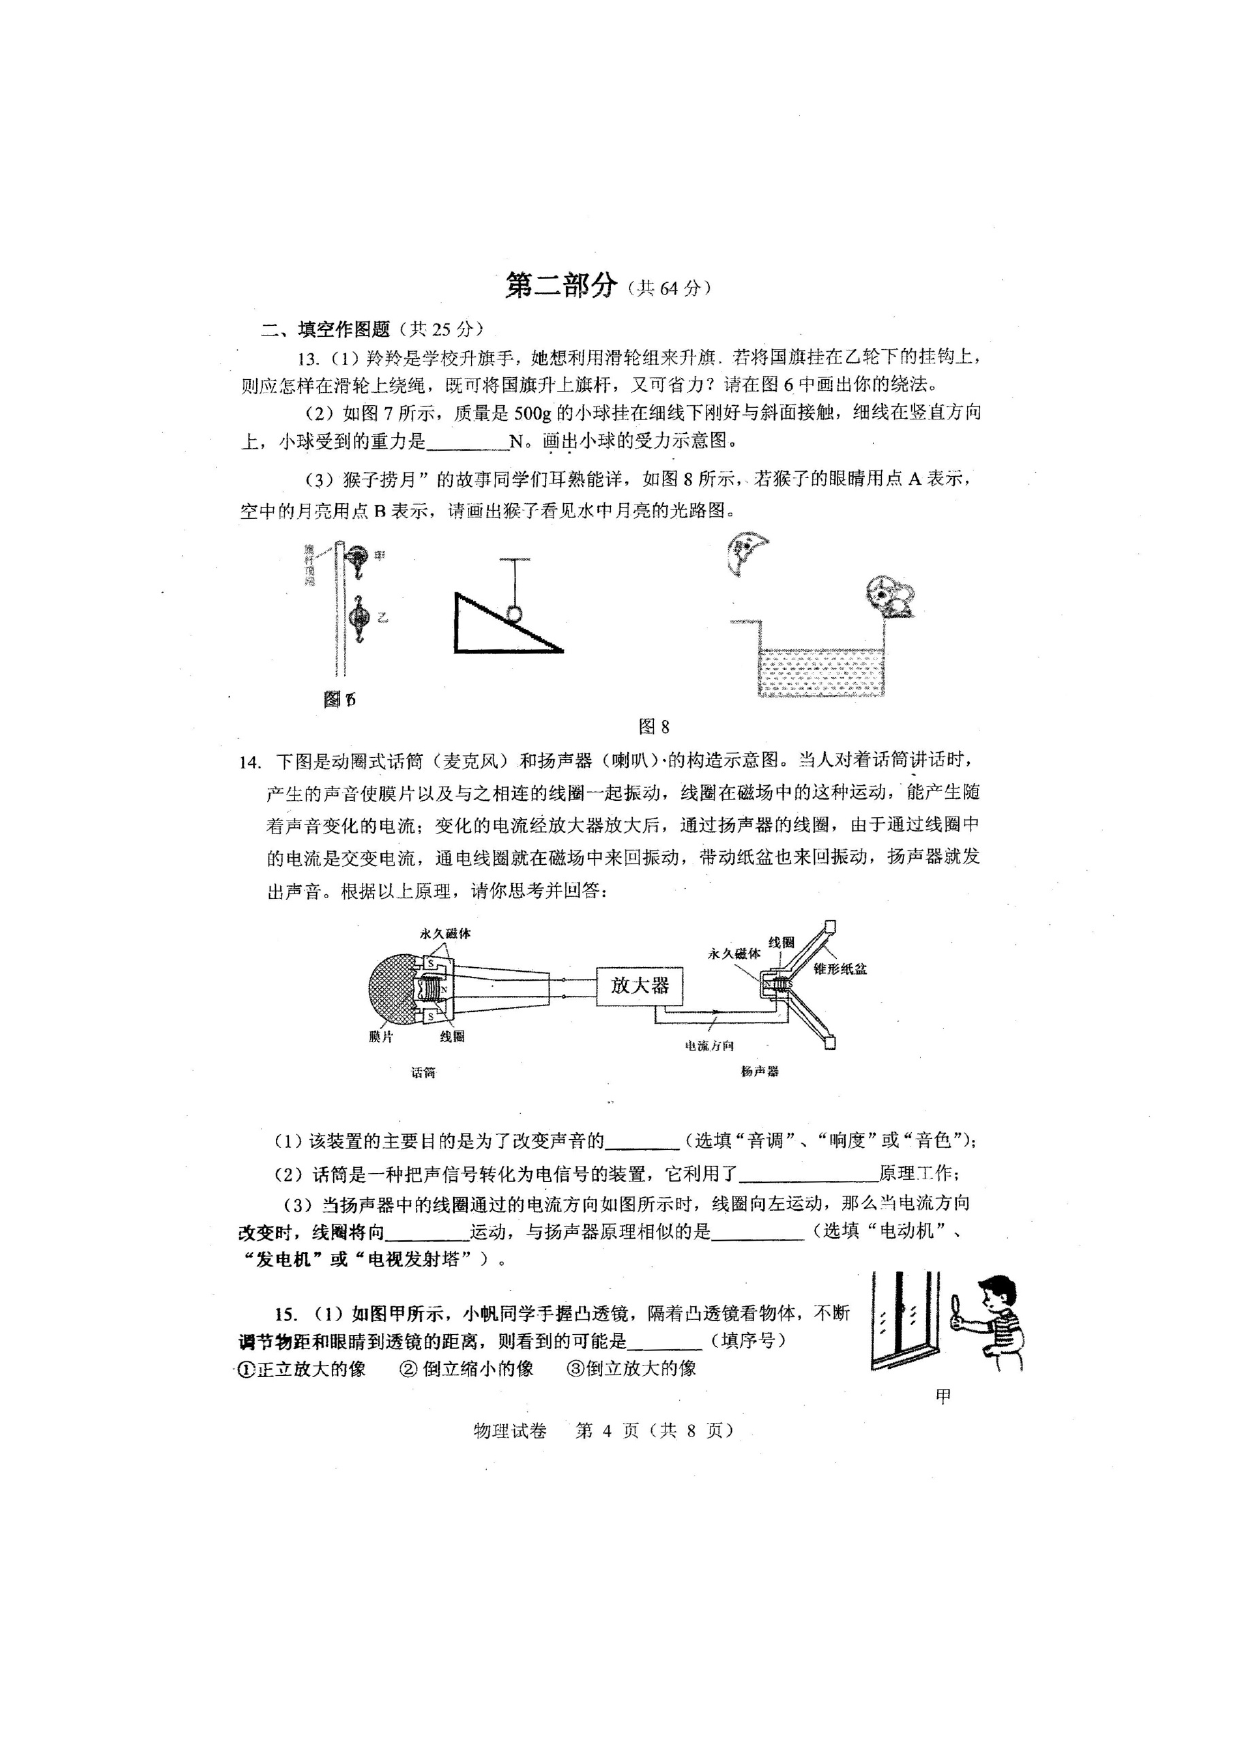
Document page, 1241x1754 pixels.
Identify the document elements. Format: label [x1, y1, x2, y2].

picture [75, 80, 1166, 1576]
